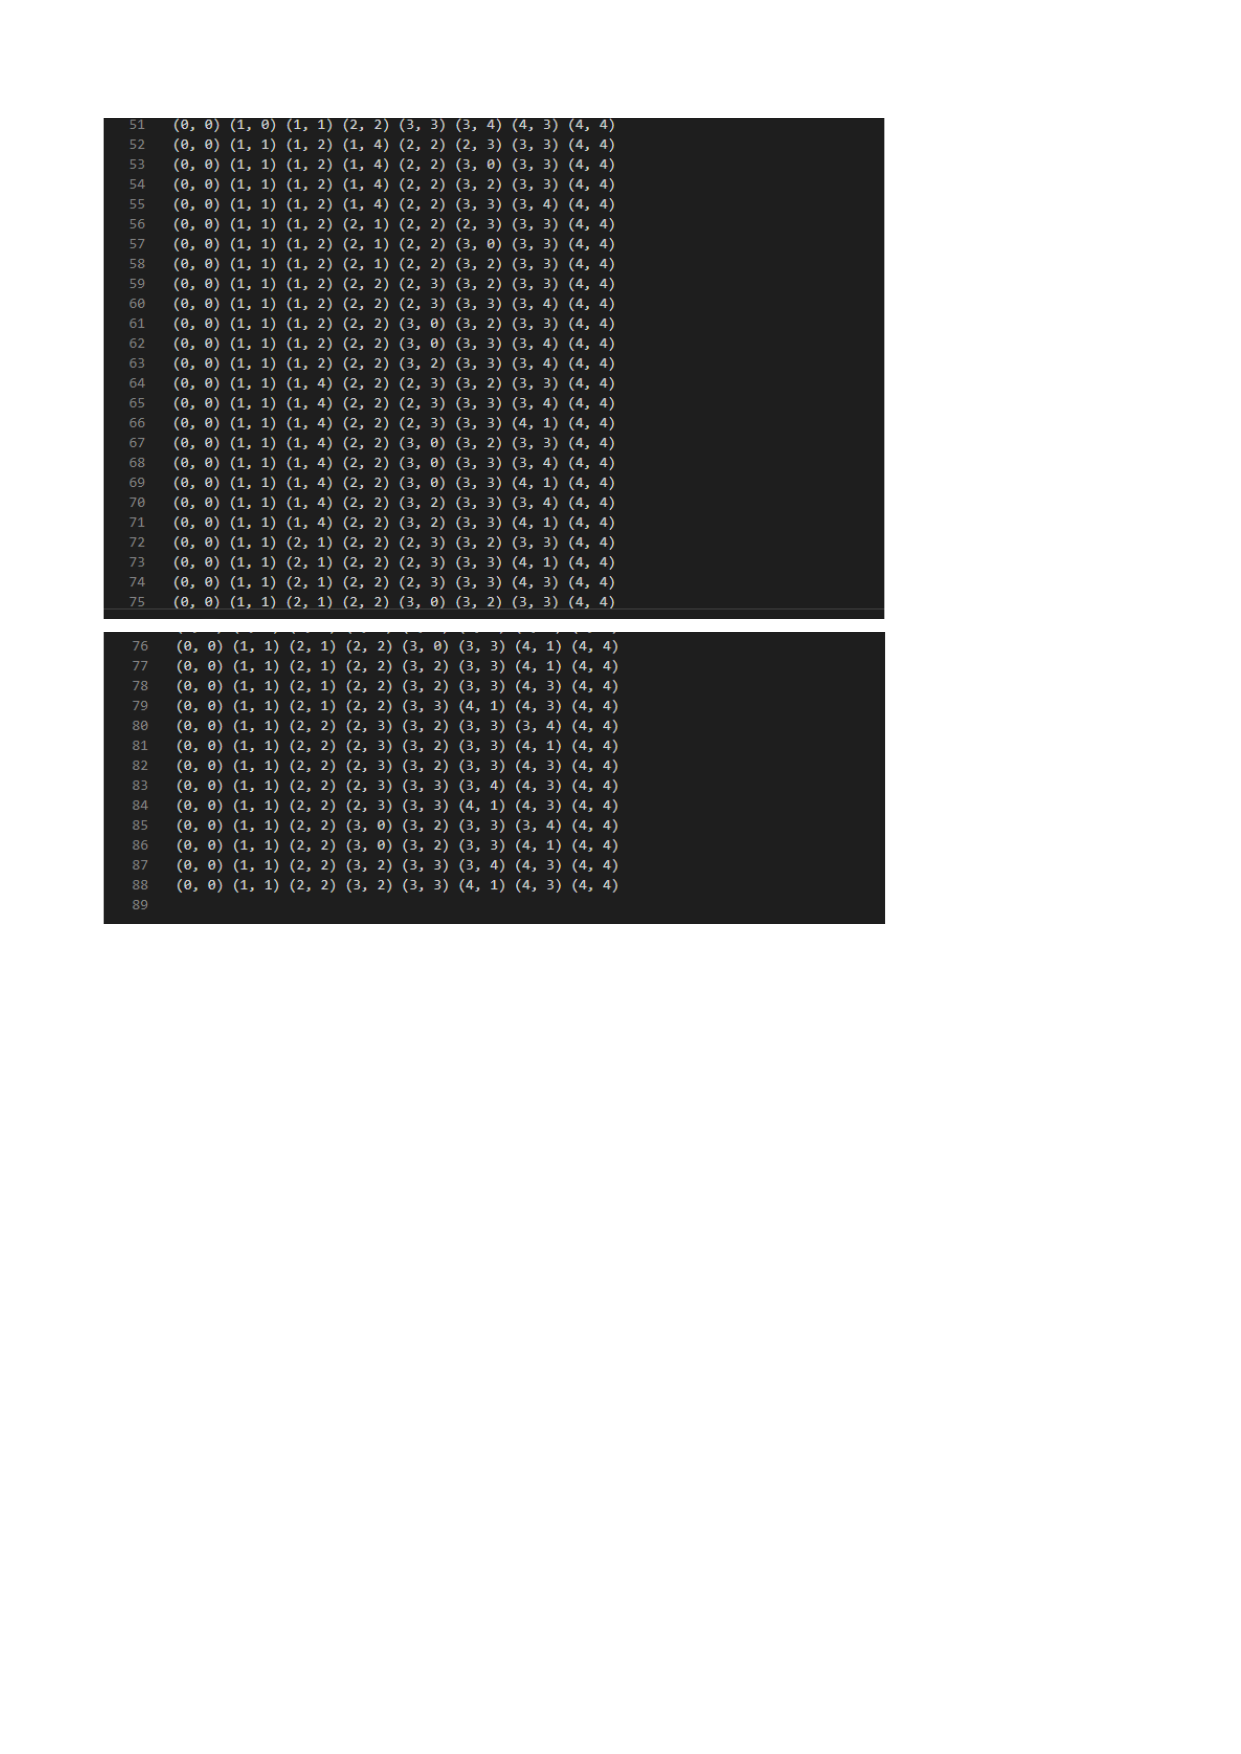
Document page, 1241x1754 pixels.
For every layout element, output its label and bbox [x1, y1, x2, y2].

picture [103, 632, 886, 924]
picture [103, 118, 885, 619]
